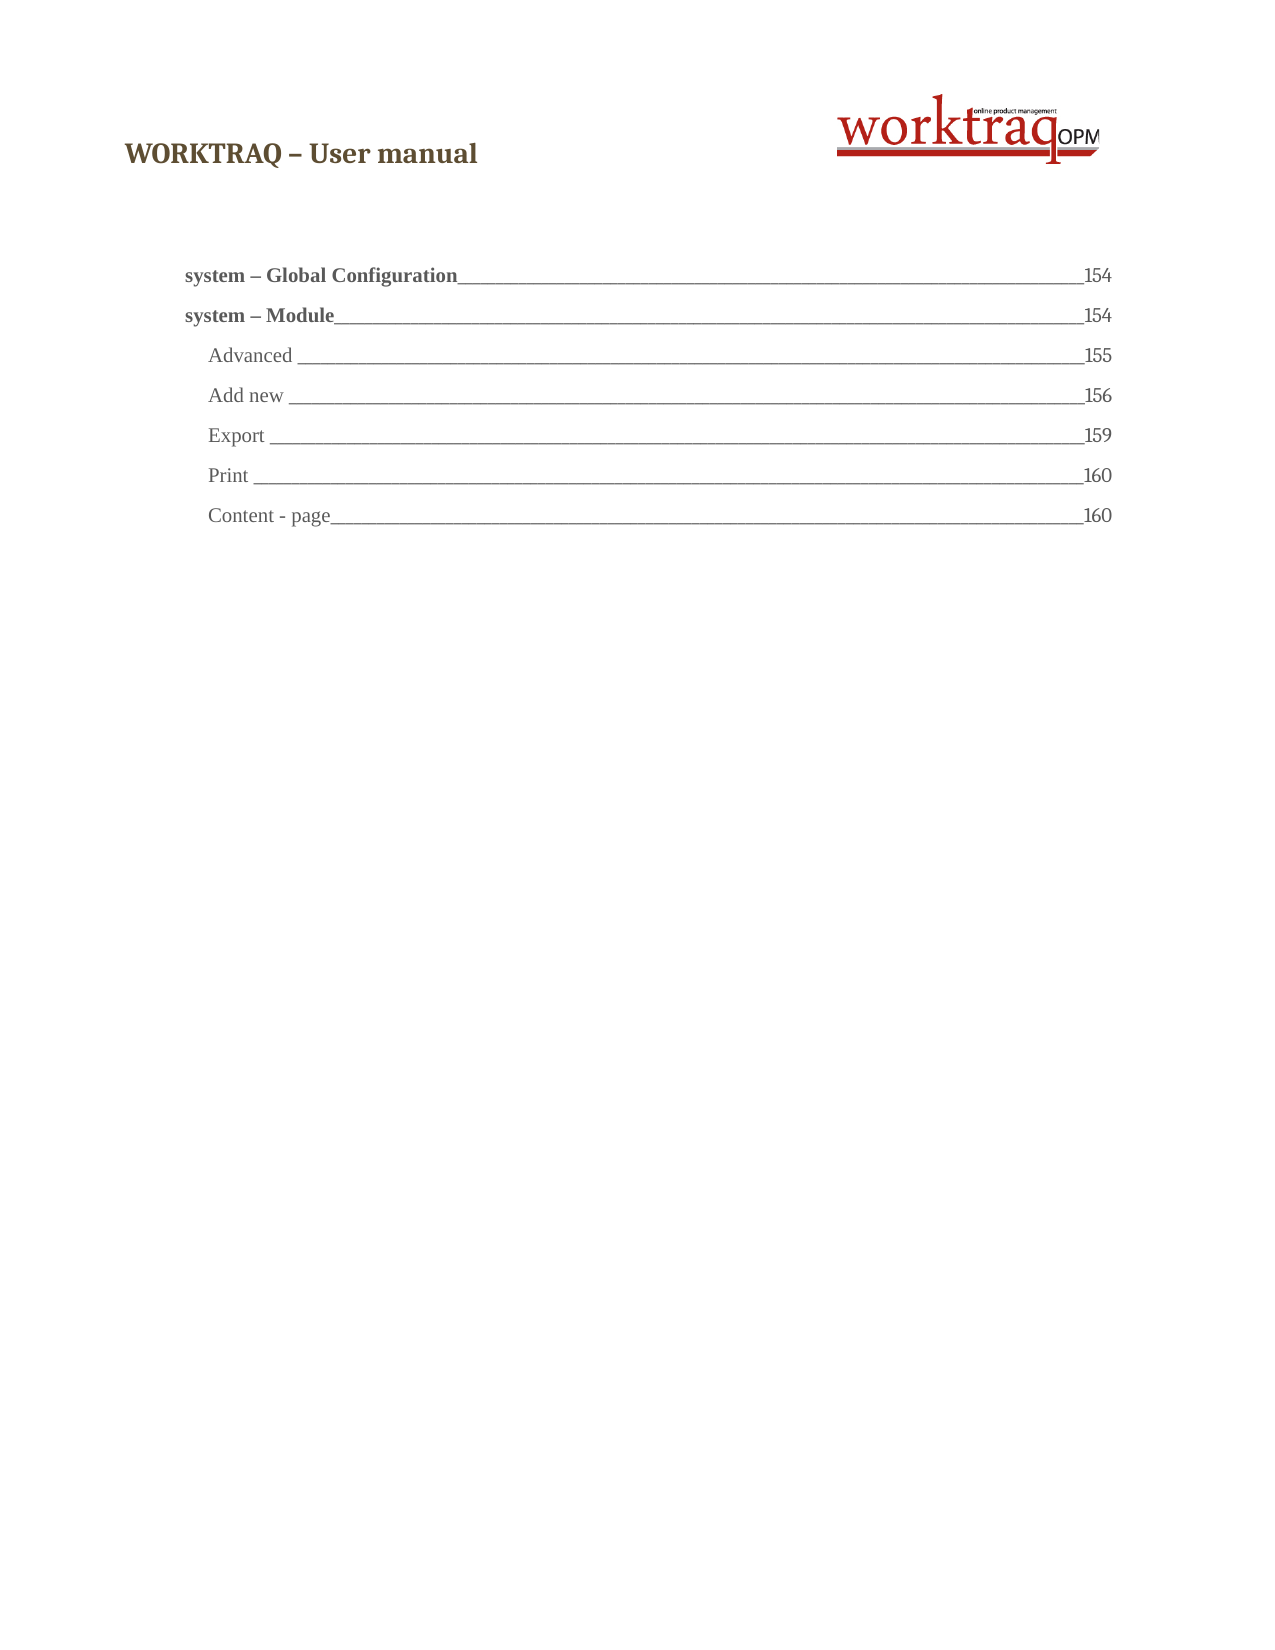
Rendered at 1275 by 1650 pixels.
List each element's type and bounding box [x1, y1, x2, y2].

picture [837, 94, 1100, 164]
